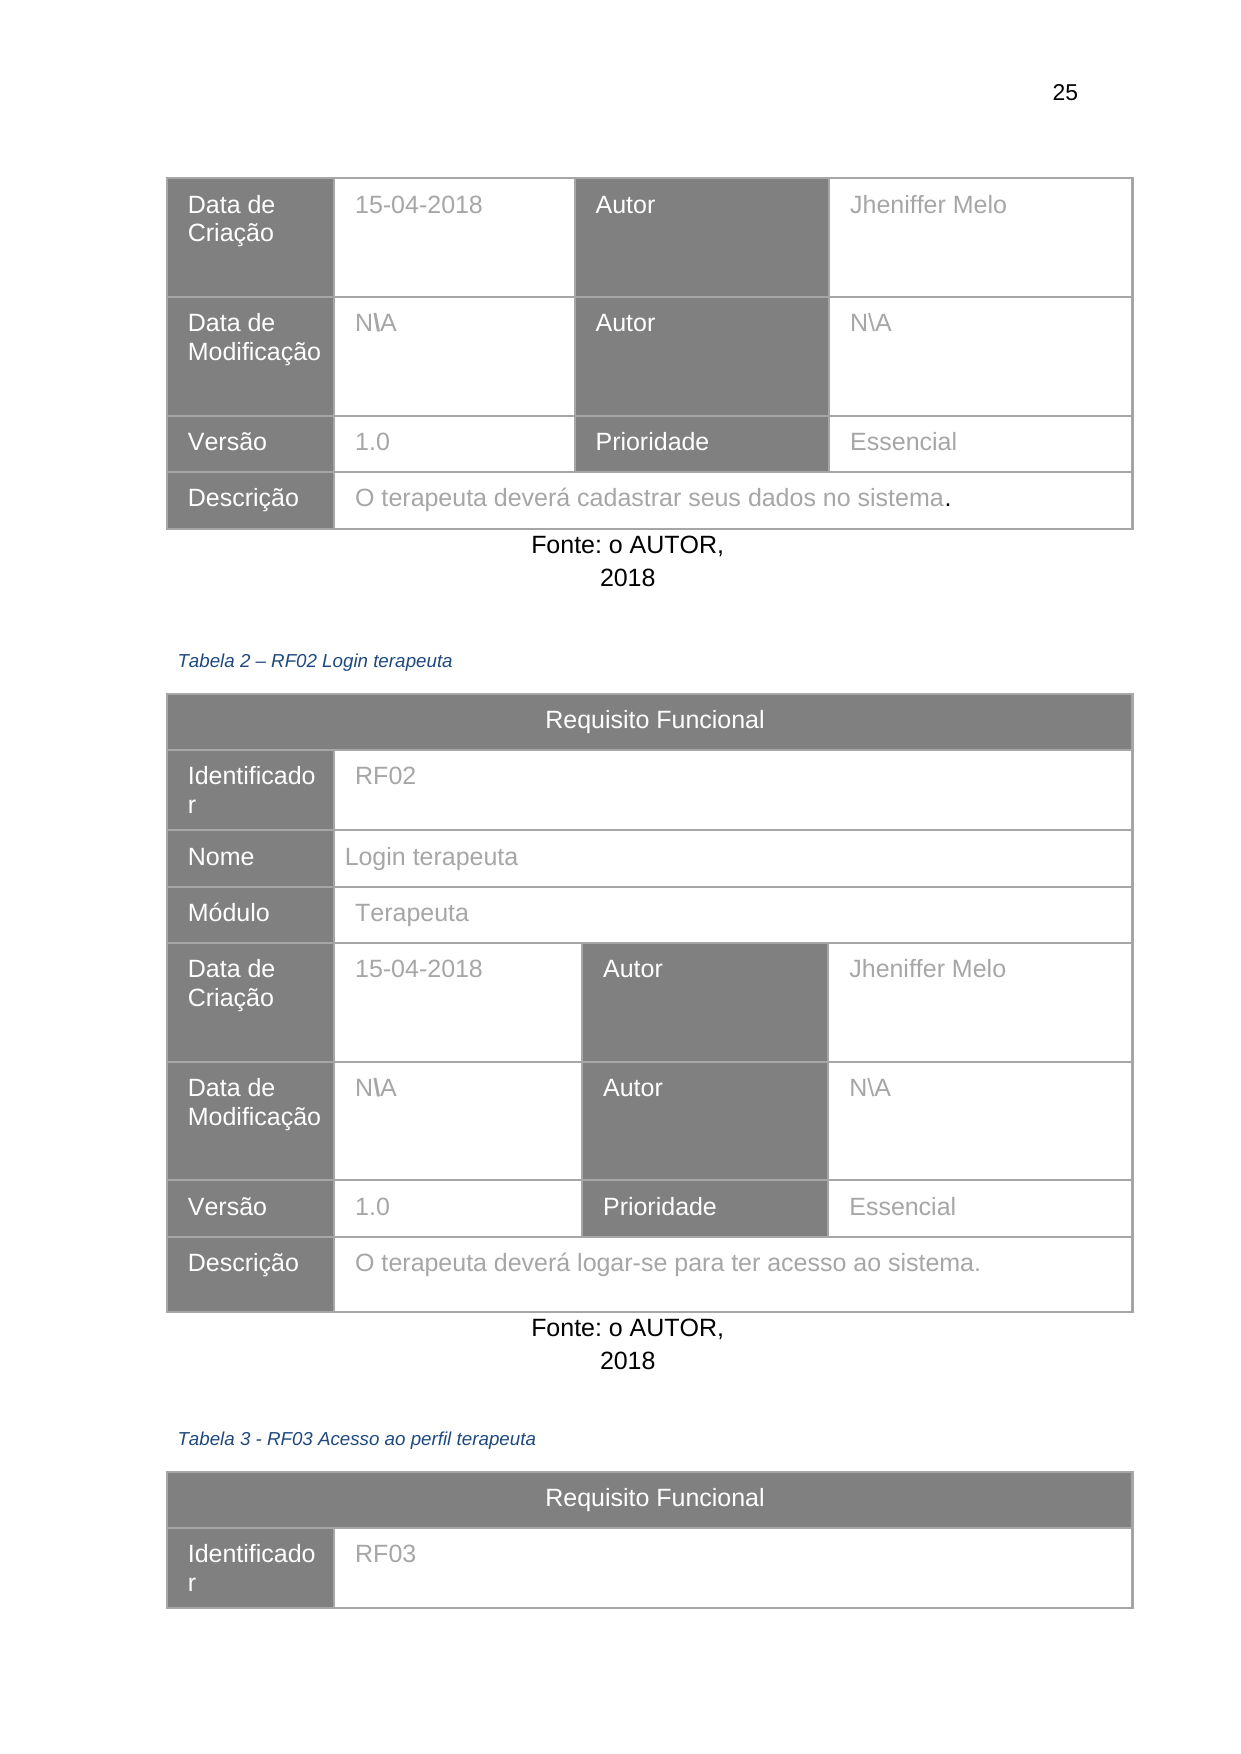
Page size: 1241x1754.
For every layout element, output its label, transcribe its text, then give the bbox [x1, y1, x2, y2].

table_cell Identificador [168, 751, 333, 829]
table_cell Data de Criação [168, 944, 333, 1061]
table_cell Terapeuta [335, 888, 1131, 942]
table_cell RF02 [335, 751, 1131, 829]
table_cell Data de Criação [168, 179, 333, 296]
table_cell Autor [576, 179, 828, 296]
table_cell Autor [583, 1063, 827, 1179]
table_cell Autor [576, 298, 828, 415]
table_cell Jheniffer Melo [830, 179, 1131, 296]
table_cell Data de Modificação [168, 298, 333, 415]
table_cell O terapeuta deverá cadastrar seus dados no sistema. [335, 473, 1131, 528]
table_cell O terapeuta deverá logar-se para ter acesso ao sistema. [335, 1238, 1131, 1311]
table_header Requisito Funcional [168, 695, 1131, 749]
table_cell Jheniffer Melo [829, 944, 1131, 1061]
table_cell Identificador [168, 1529, 333, 1607]
table_cell Autor [583, 944, 827, 1061]
table_cell Data de Modificação [168, 1063, 333, 1179]
table_cell RF03 [335, 1529, 1131, 1607]
text Fonte: o AUTOR, [177, 530, 1078, 559]
table_cell Descrição [168, 1238, 333, 1311]
table_cell N\A [830, 298, 1131, 415]
text 2018 [177, 1346, 1078, 1374]
table_cell N\A [335, 298, 574, 415]
table_cell N\A [335, 1063, 581, 1179]
table_cell 15-04-2018 [335, 179, 574, 296]
table_cell Essencial [829, 1181, 1131, 1236]
table_cell Descrição [168, 473, 333, 528]
table_cell Versão [168, 1181, 333, 1236]
table_cell Versão [168, 417, 333, 471]
text Fonte: o AUTOR, [177, 1313, 1078, 1341]
table_cell Módulo [168, 888, 333, 942]
table_cell 15-04-2018 [335, 944, 581, 1061]
text 2018 [177, 563, 1078, 592]
table_header Requisito Funcional [168, 1473, 1131, 1527]
text Tabela 3 - RF03 Acesso ao perfil terapeuta [177, 1428, 1078, 1450]
table_cell Nome [168, 831, 333, 886]
text Tabela 2 – RF02 Login terapeuta [177, 650, 1078, 672]
table_cell Prioridade [583, 1181, 827, 1236]
table_cell 1.0 [335, 417, 574, 471]
table_cell Login terapeuta [335, 831, 1131, 886]
table_cell Prioridade [576, 417, 828, 471]
table_cell Essencial [830, 417, 1131, 471]
table_cell 1.0 [335, 1181, 581, 1236]
table_cell N\A [829, 1063, 1131, 1179]
